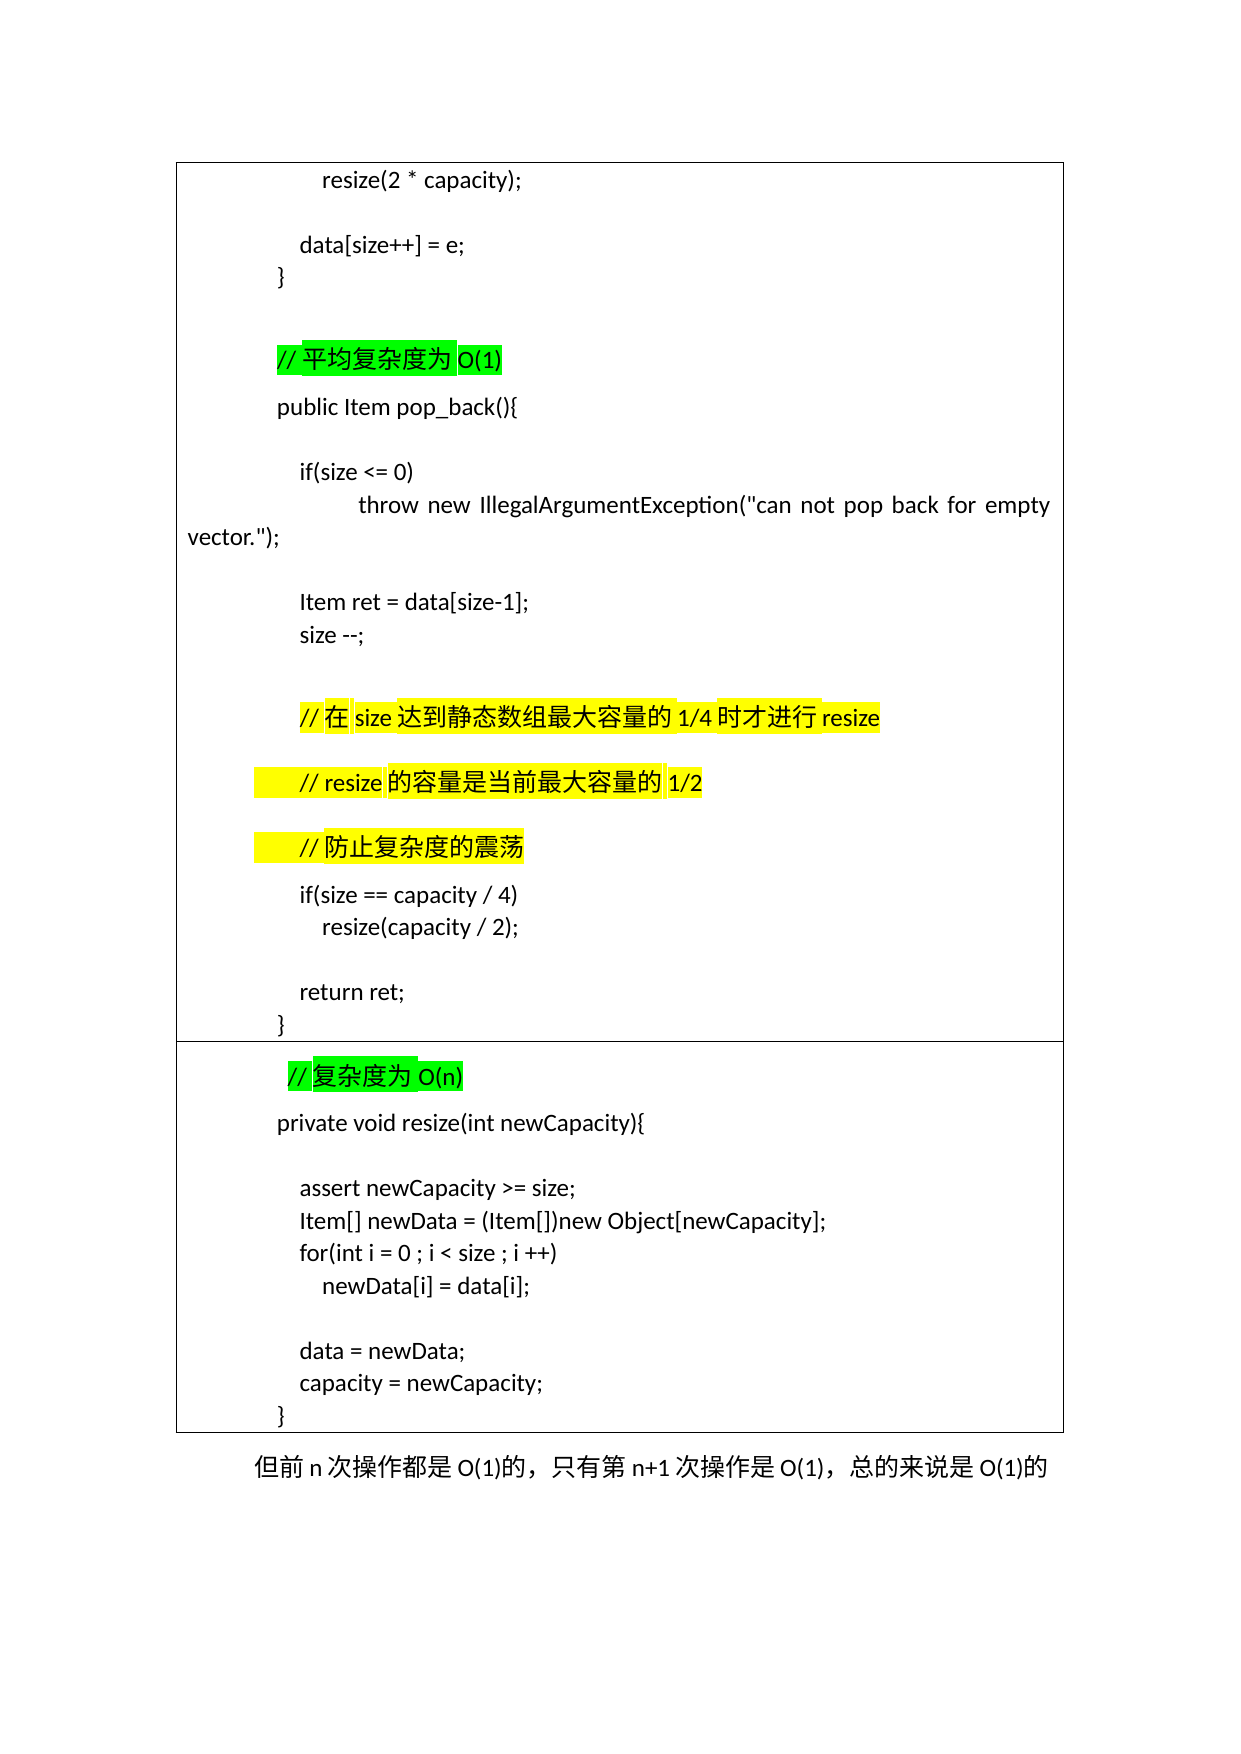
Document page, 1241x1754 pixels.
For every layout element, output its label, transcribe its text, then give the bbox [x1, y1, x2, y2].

table_cell // 复杂度为 O(n) private void resize(int newCapacity){ assert newCapacity >= size; Item[] newData = (Item[])new Object[newCapacity]; for(int i = 0 ; i < size ; i ++) newData[i] = data[i]; data = newData; capacity = newCapacity; } [177, 1042, 1063, 1432]
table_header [177, 163, 1063, 1041]
text 但前n次操作都是O(1)的，只有第n+1次操作是O(1)，总的来说是O(1)的 [187, 1433, 1053, 1498]
